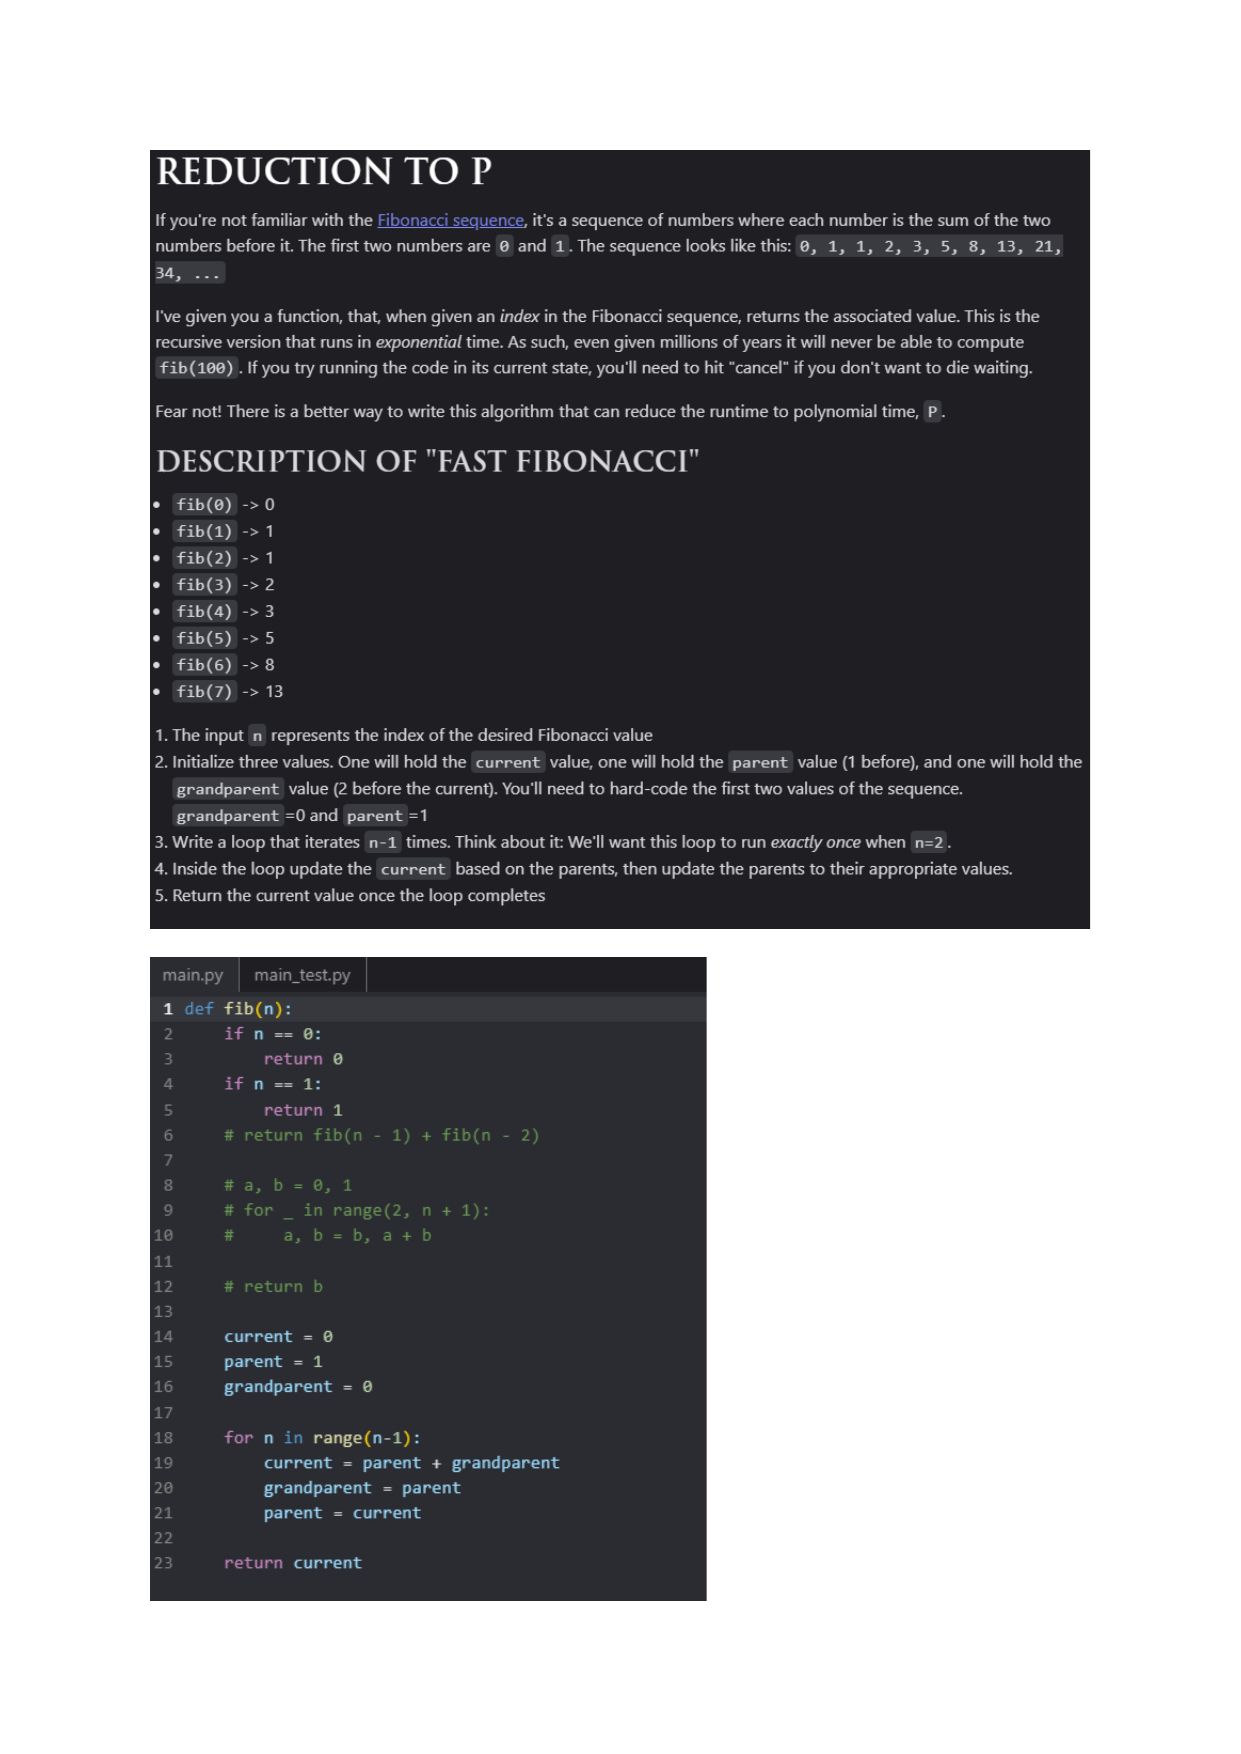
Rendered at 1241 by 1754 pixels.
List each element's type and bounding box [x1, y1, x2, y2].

picture [150, 957, 707, 1601]
picture [150, 150, 1091, 929]
